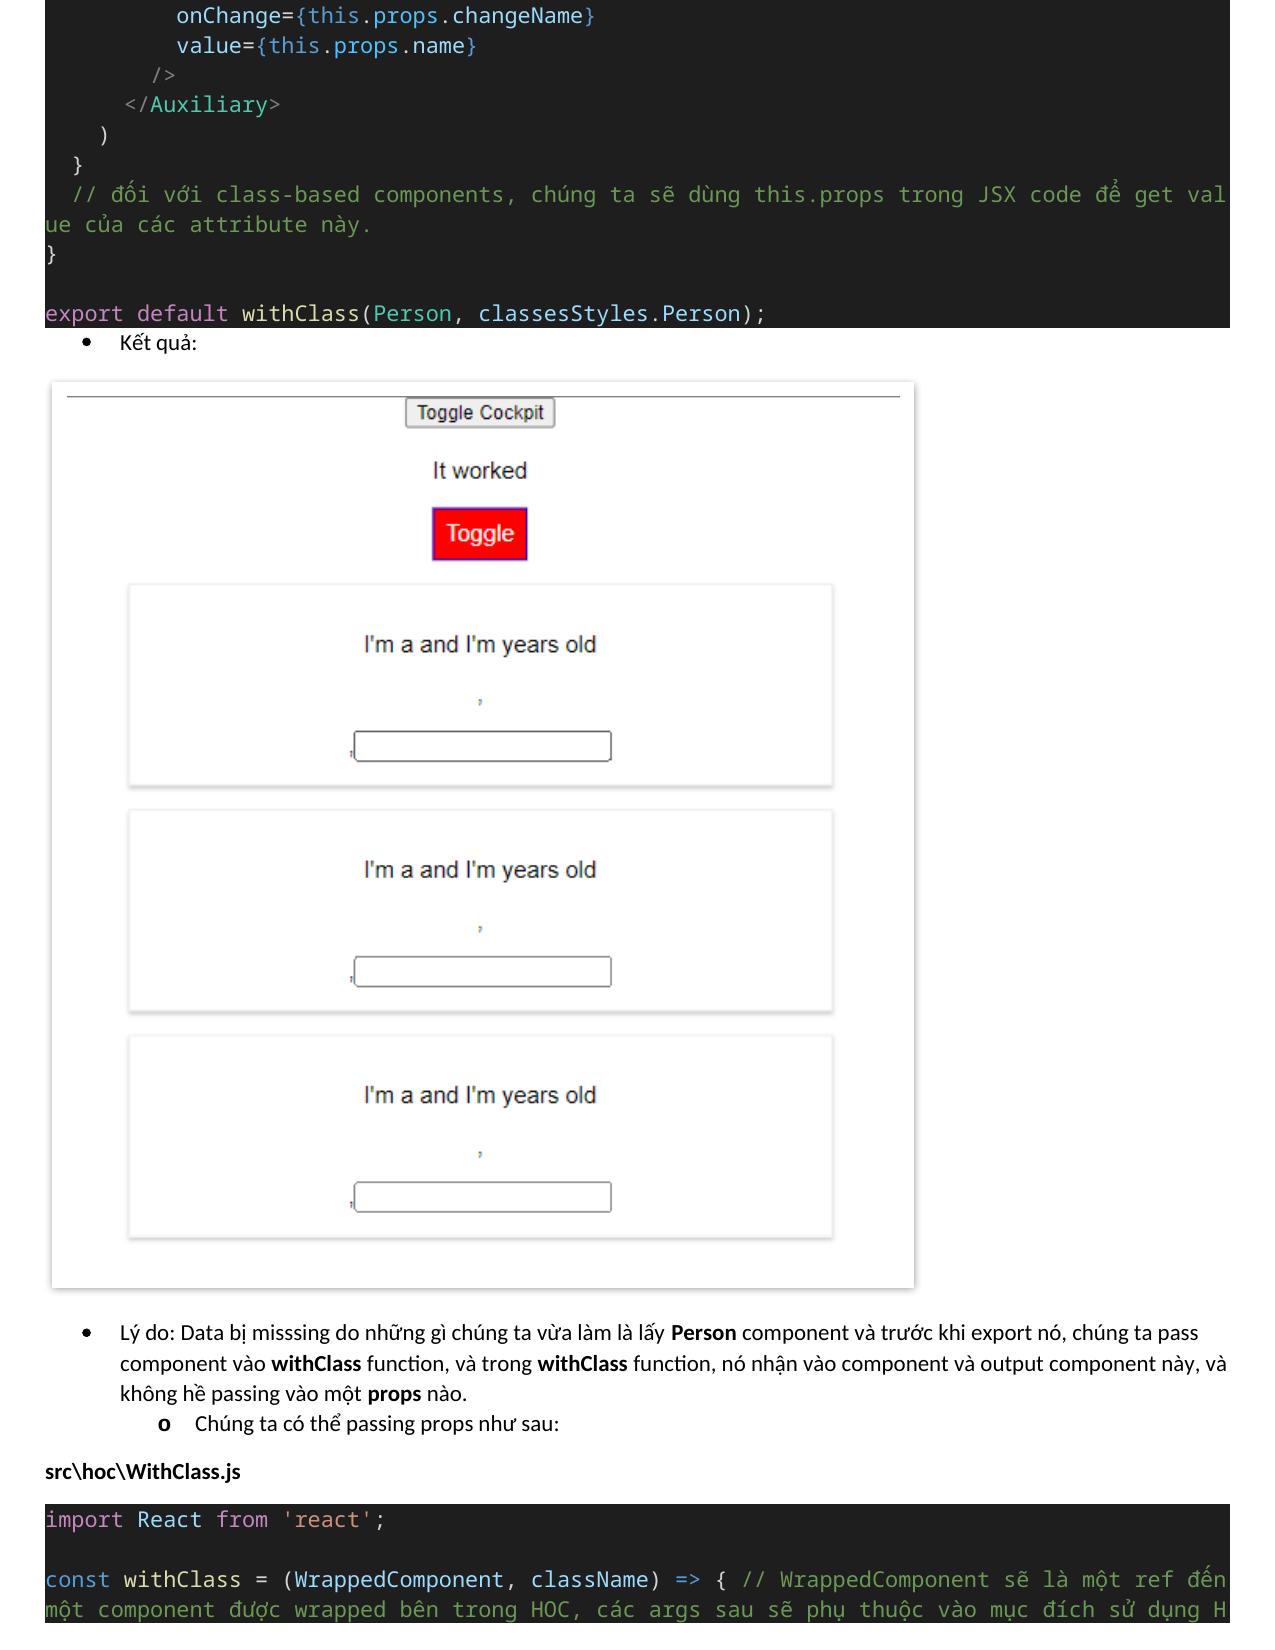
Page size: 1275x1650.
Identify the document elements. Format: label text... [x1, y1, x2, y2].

text value={this.props.name} [45, 30, 1230, 59]
list Lý do: Data bị misssing do những gì chúng ta vừa làm là lấy Person component và trước khi export nó, chúng ta pass component vào withClass function, và trong withClass function, nó nhận vào component và output component này, và không hề passing vào một props nào. [82, 1318, 1230, 1407]
text export default withClass(Person, classesStyles.Person); [45, 298, 1230, 328]
text src\hoc\WithClass.js [45, 1457, 1230, 1485]
text // đối với class-based components, chúng ta sẽ dùng this.props trong JSX code để get value của các attribute này. [45, 179, 1230, 238]
list Chúng ta có thể passing props như sau: [157, 1409, 1230, 1438]
list Kết quả: [82, 328, 1230, 356]
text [45, 1564, 1230, 1623]
text ) [45, 119, 1230, 149]
text /> [45, 59, 1230, 89]
text onChange={this.props.changeName} [45, 0, 1230, 30]
text import React from 'react'; [45, 1504, 1230, 1534]
text } [45, 238, 1230, 268]
text } [45, 149, 1230, 179]
picture [67, 396, 900, 1273]
text </Auxiliary> [45, 89, 1230, 119]
